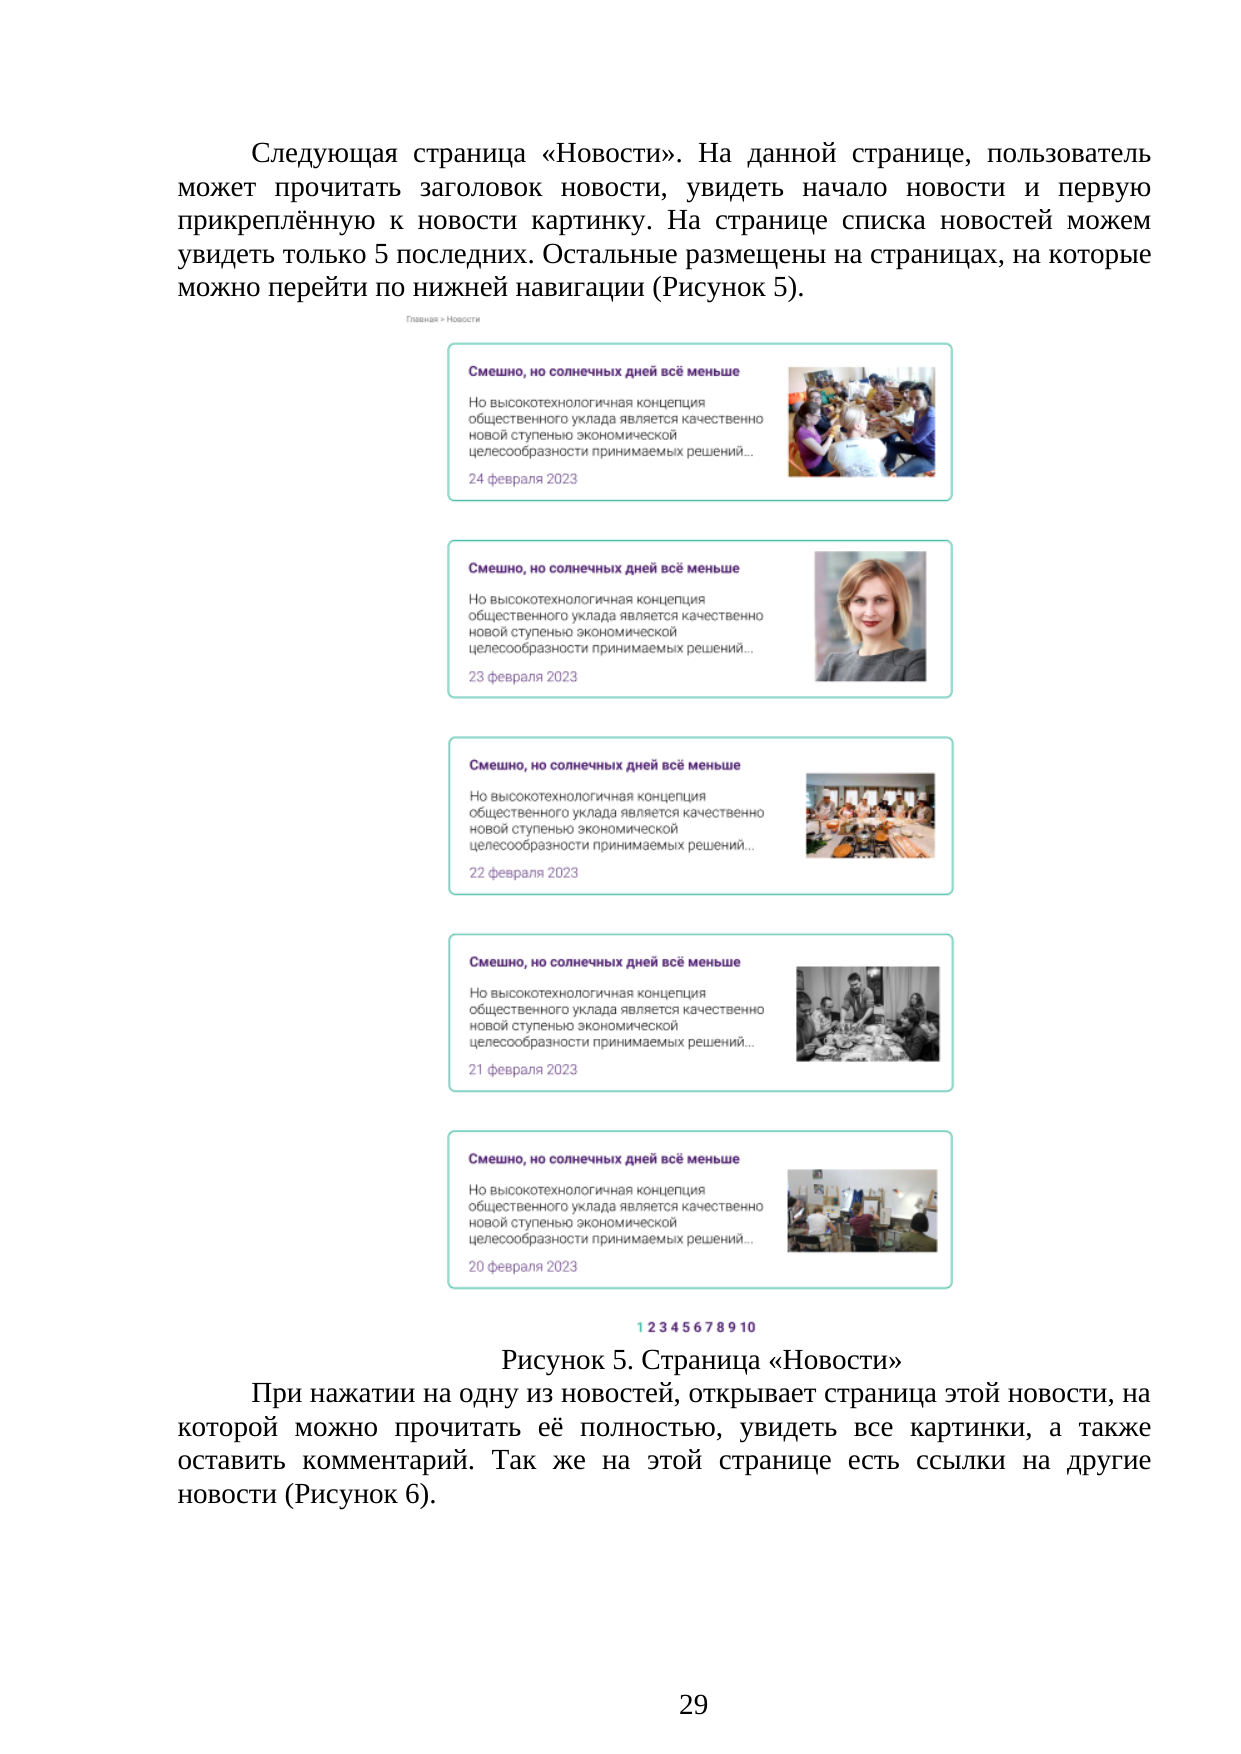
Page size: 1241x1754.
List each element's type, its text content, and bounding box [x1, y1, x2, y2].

text Рисунок 5. Страница «Новости» [177, 1342, 1152, 1375]
text При нажатии на одну из новостей, открывает страница этой новости, на которой можно прочитать её полностью, увидеть все картинки, а также оставить комментарий. Так же на этой странице есть ссылки на другие новости (Рисунок 6). [177, 1375, 1152, 1509]
text Следующая страница «Новости». На данной странице, пользователь может прочитать заголовок новости, увидеть начало новости и первую прикреплённую к новости картинку. На странице списка новостей можем увидеть только 5 последних. Остальные размещены на страницах, на которые можно перейти по нижней навигации (Рисунок 5). [177, 135, 1152, 303]
picture [381, 303, 1023, 1342]
